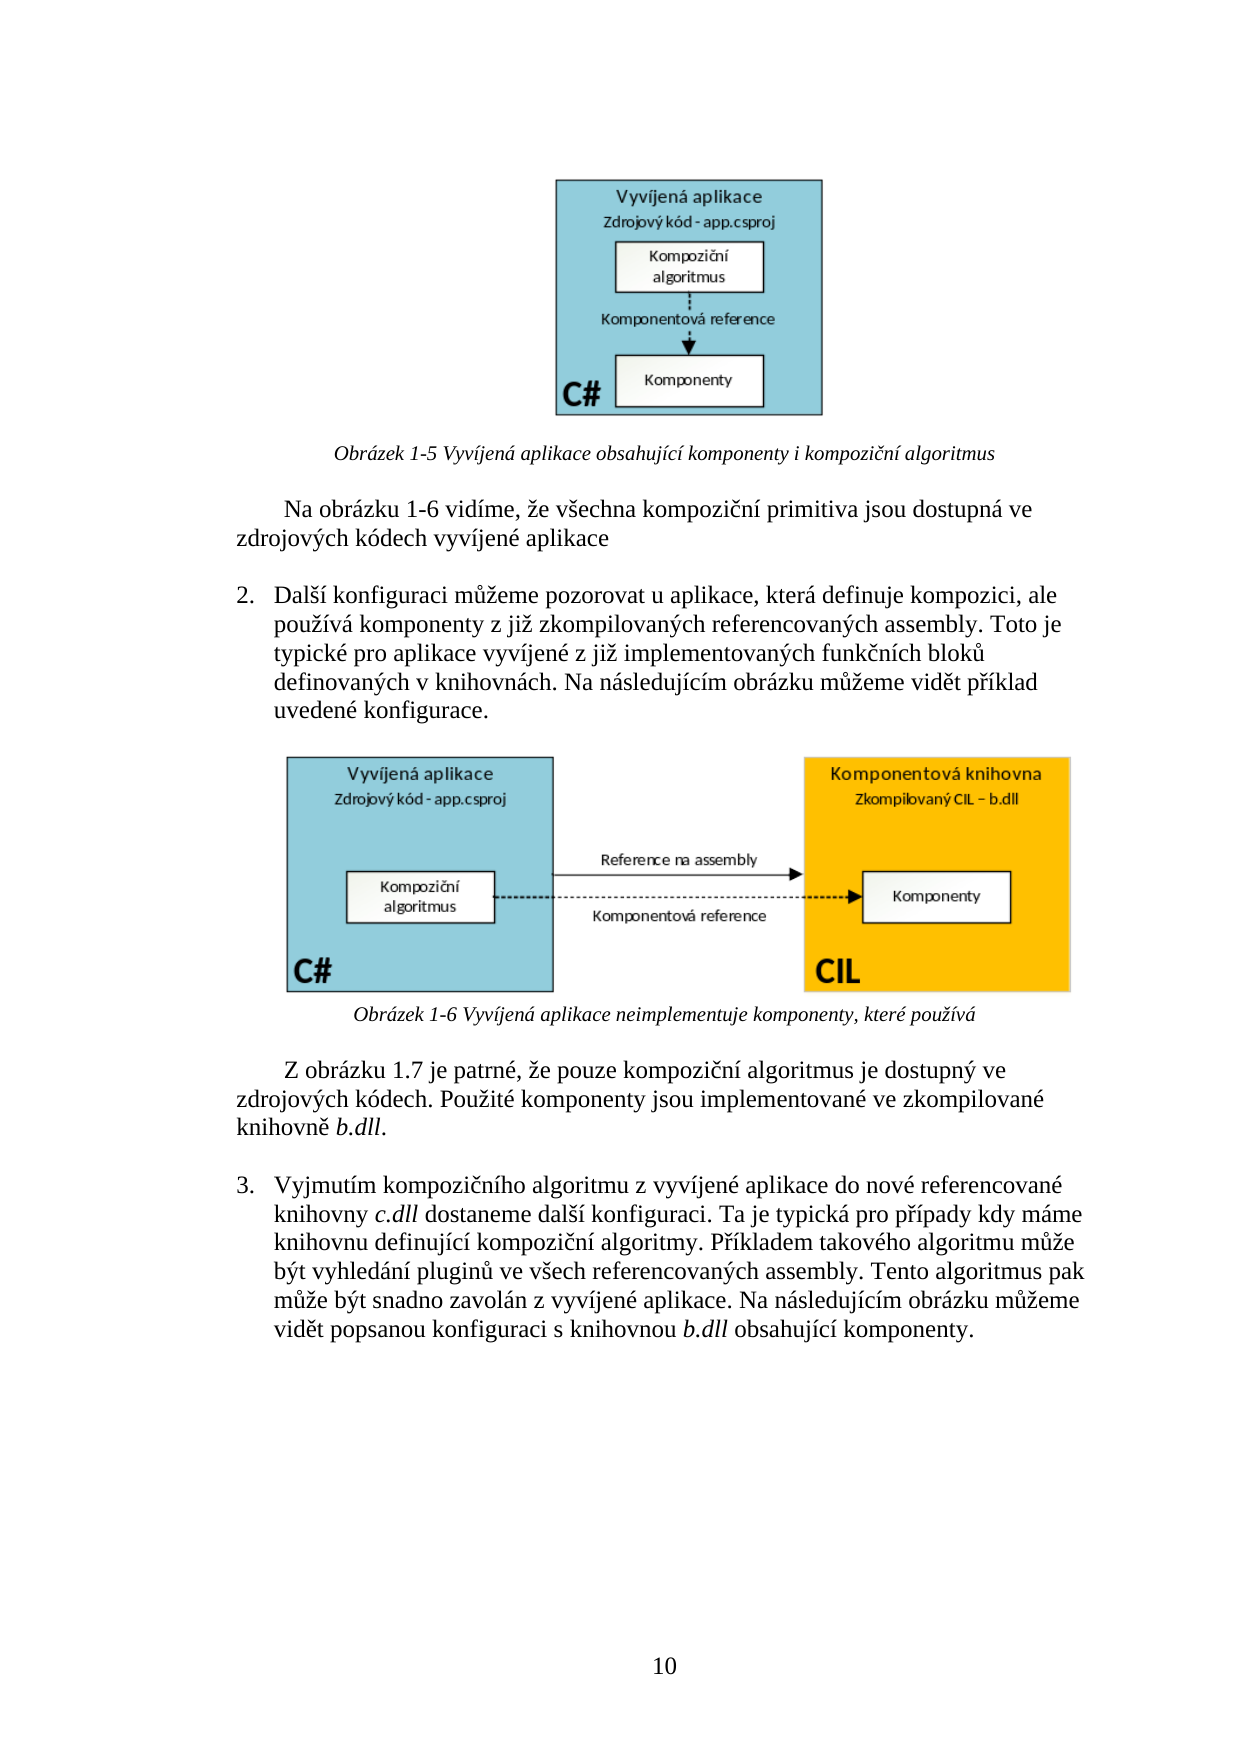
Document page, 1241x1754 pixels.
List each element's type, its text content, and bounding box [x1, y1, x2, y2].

list Další konfiguraci můžeme pozorovat u aplikace, která definuje kompozici, ale používá komponenty z již zkompilovaných referencovaných assembly. Toto je typické pro aplikace vyvíjené z již implementovaných funkčních bloků definovaných v knihovnách. Na následujícím obrázku můžeme vidět příklad uvedené konfigurace. [236, 580, 1092, 724]
text Z obrázku 1.7 je patrné, že pouze kompoziční algoritmus je dostupný ve zdrojových kódech. Použité komponenty jsou implementované ve zkompilované knihovně b.dll. [236, 1055, 1092, 1141]
text Na obrázku 1-6 vidíme, že všechna kompoziční primitiva jsou dostupná ve zdrojových kódech vyvíjené aplikace [236, 494, 1092, 552]
list Vyjmutím kompozičního algoritmu z vyvíjené aplikace do nové referencované knihovny c.dll dostaneme další konfiguraci. Ta je typická pro případy kdy máme knihovnu definující kompoziční algoritmy. Příkladem takového algoritmu může být vyhledání pluginů ve všech referencovaných assembly. Tento algoritmus pak může být snadno zavolán z vyvíjené aplikace. Na následujícím obrázku můžeme vidět popsanou konfiguraci s knihovnou b.dll obsahující komponenty. [236, 1170, 1092, 1342]
